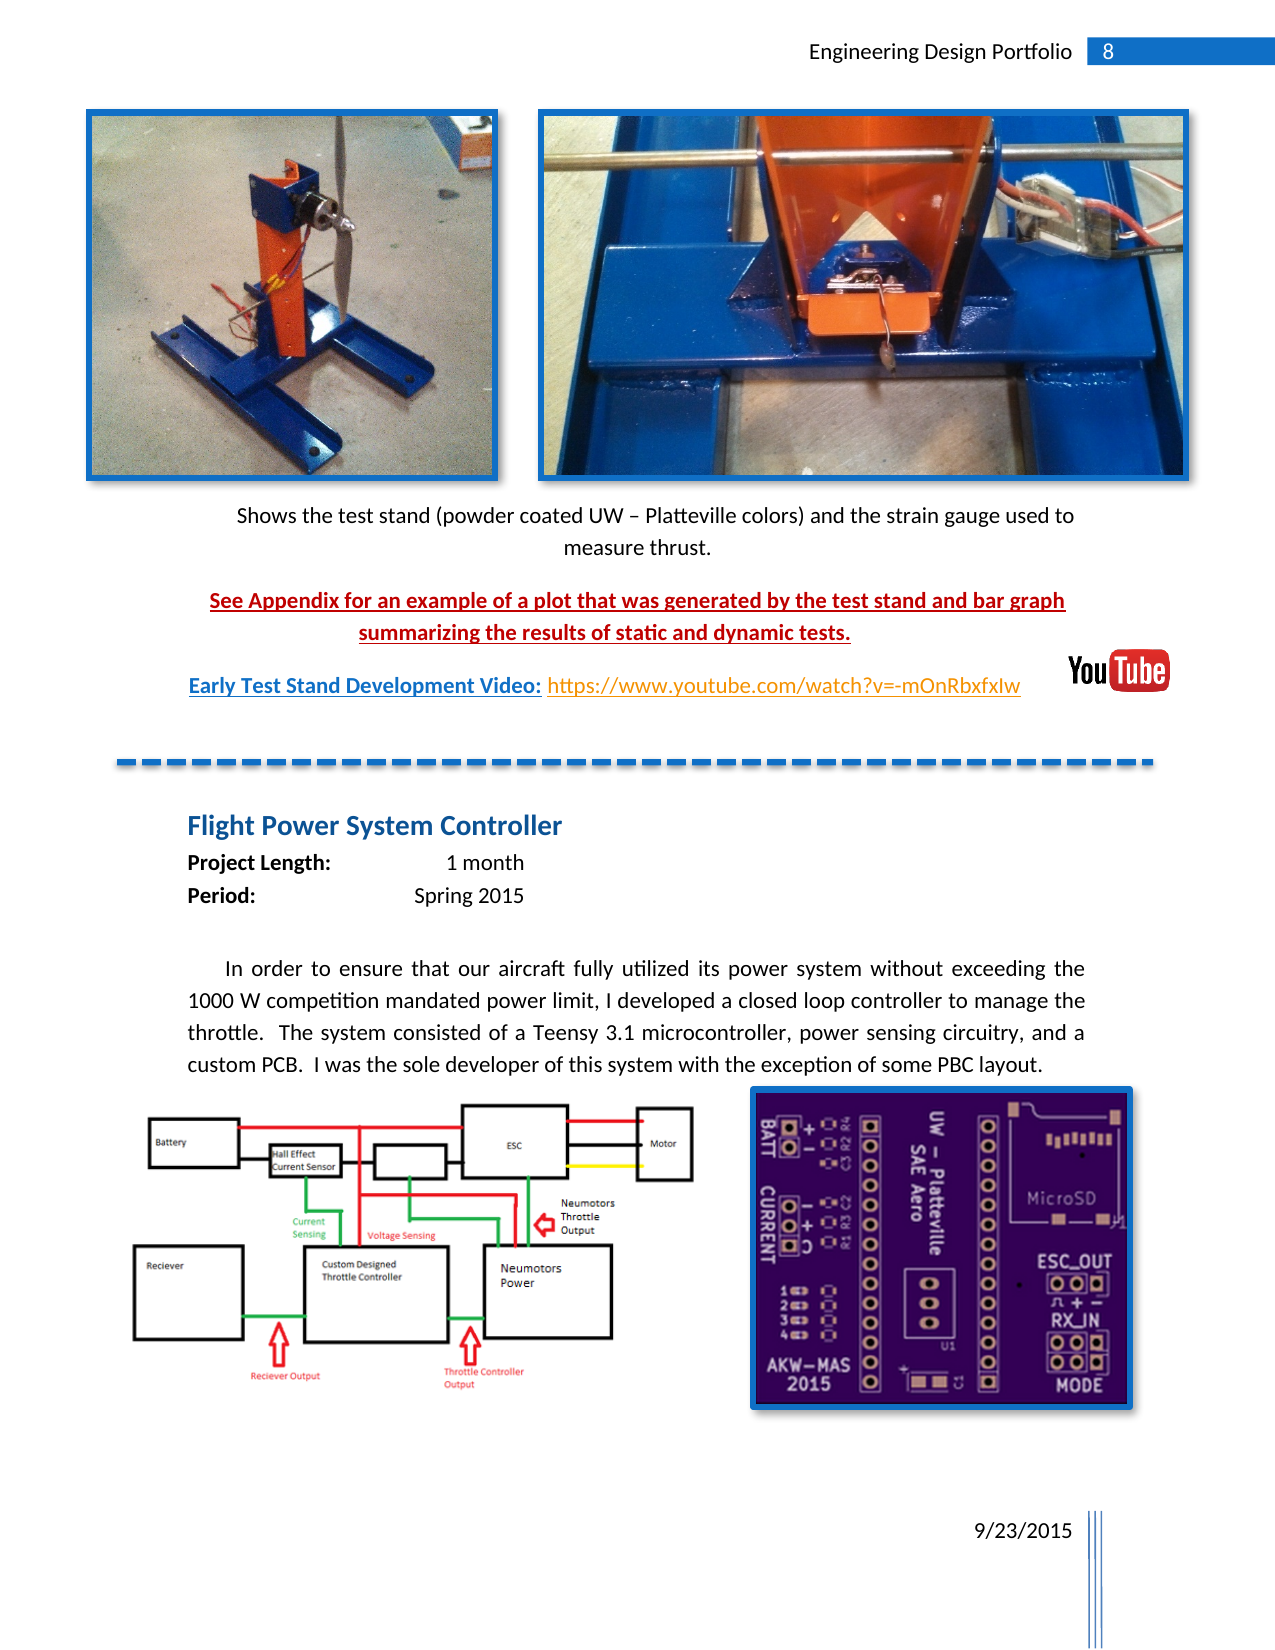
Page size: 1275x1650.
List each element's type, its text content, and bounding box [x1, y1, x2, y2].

picture [1040, 621, 1197, 719]
picture [117, 1097, 700, 1404]
subtitle Flight Power System Controller [187, 807, 1087, 842]
text See Appendix for an example of a plot that was generated by the test stand and bar graph summarizing the results of static and dynamic tests. [187, 586, 1087, 646]
text Early Test Stand Development Video: https://www.youtube.com/watch?v=-mOnRbxfxIw [187, 671, 1040, 699]
text In order to ensure that our aircraft fully utilized its power system without exceeding the 1000 W competition mandated power limit, I developed a closed loop controller to manage the throttle. The system consisted of a Teensy 3.1 microcontroller, power sensing circuitry, and a custom PCB. I was the sole developer of this system with the exception of some PBC layout. [187, 954, 1087, 1078]
picture [756, 1093, 1127, 1404]
table_header Project Length: [176, 848, 384, 881]
table_cell Period: [176, 881, 384, 914]
table_cell Spring 2015 [384, 881, 536, 914]
picture [92, 116, 492, 475]
picture [544, 116, 1183, 475]
table_header 1 month [384, 848, 536, 881]
